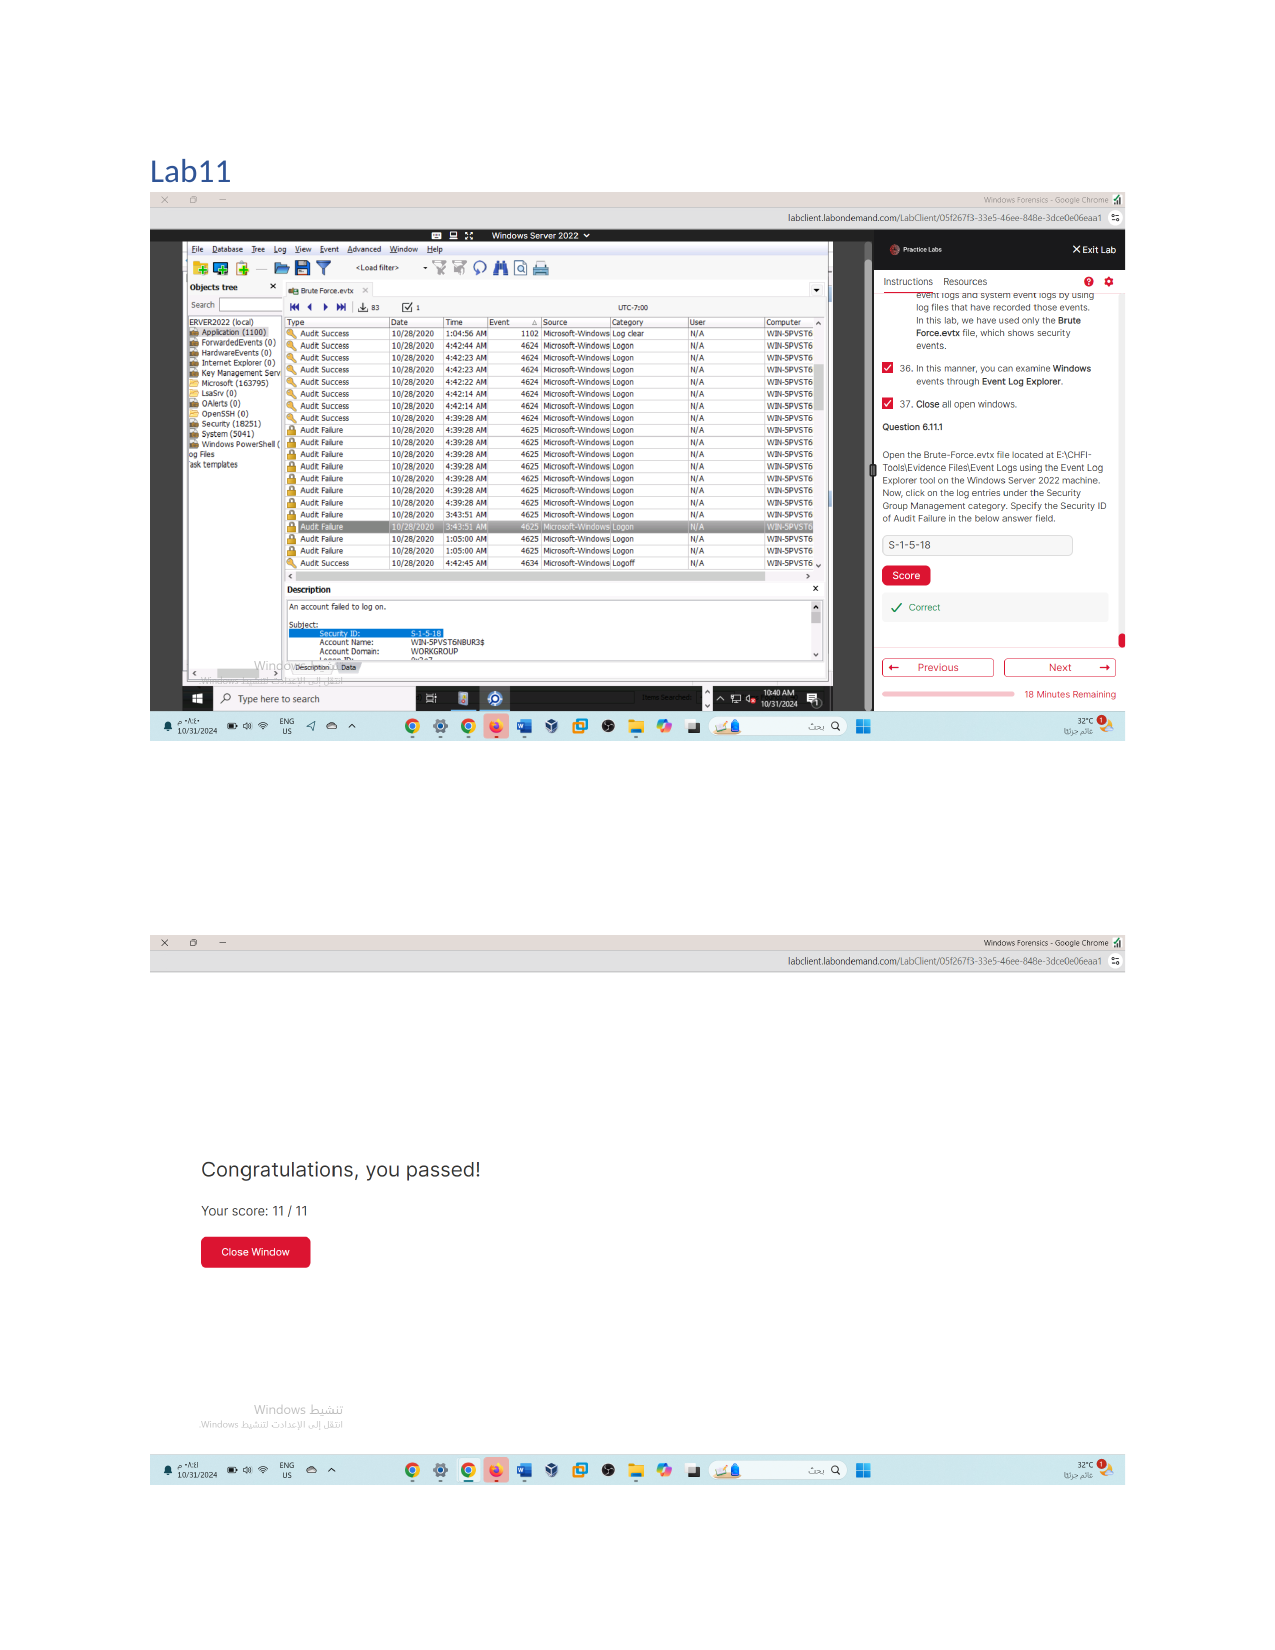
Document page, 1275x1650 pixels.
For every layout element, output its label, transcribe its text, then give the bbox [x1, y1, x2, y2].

picture [150, 935, 1125, 1485]
picture [150, 192, 1125, 741]
